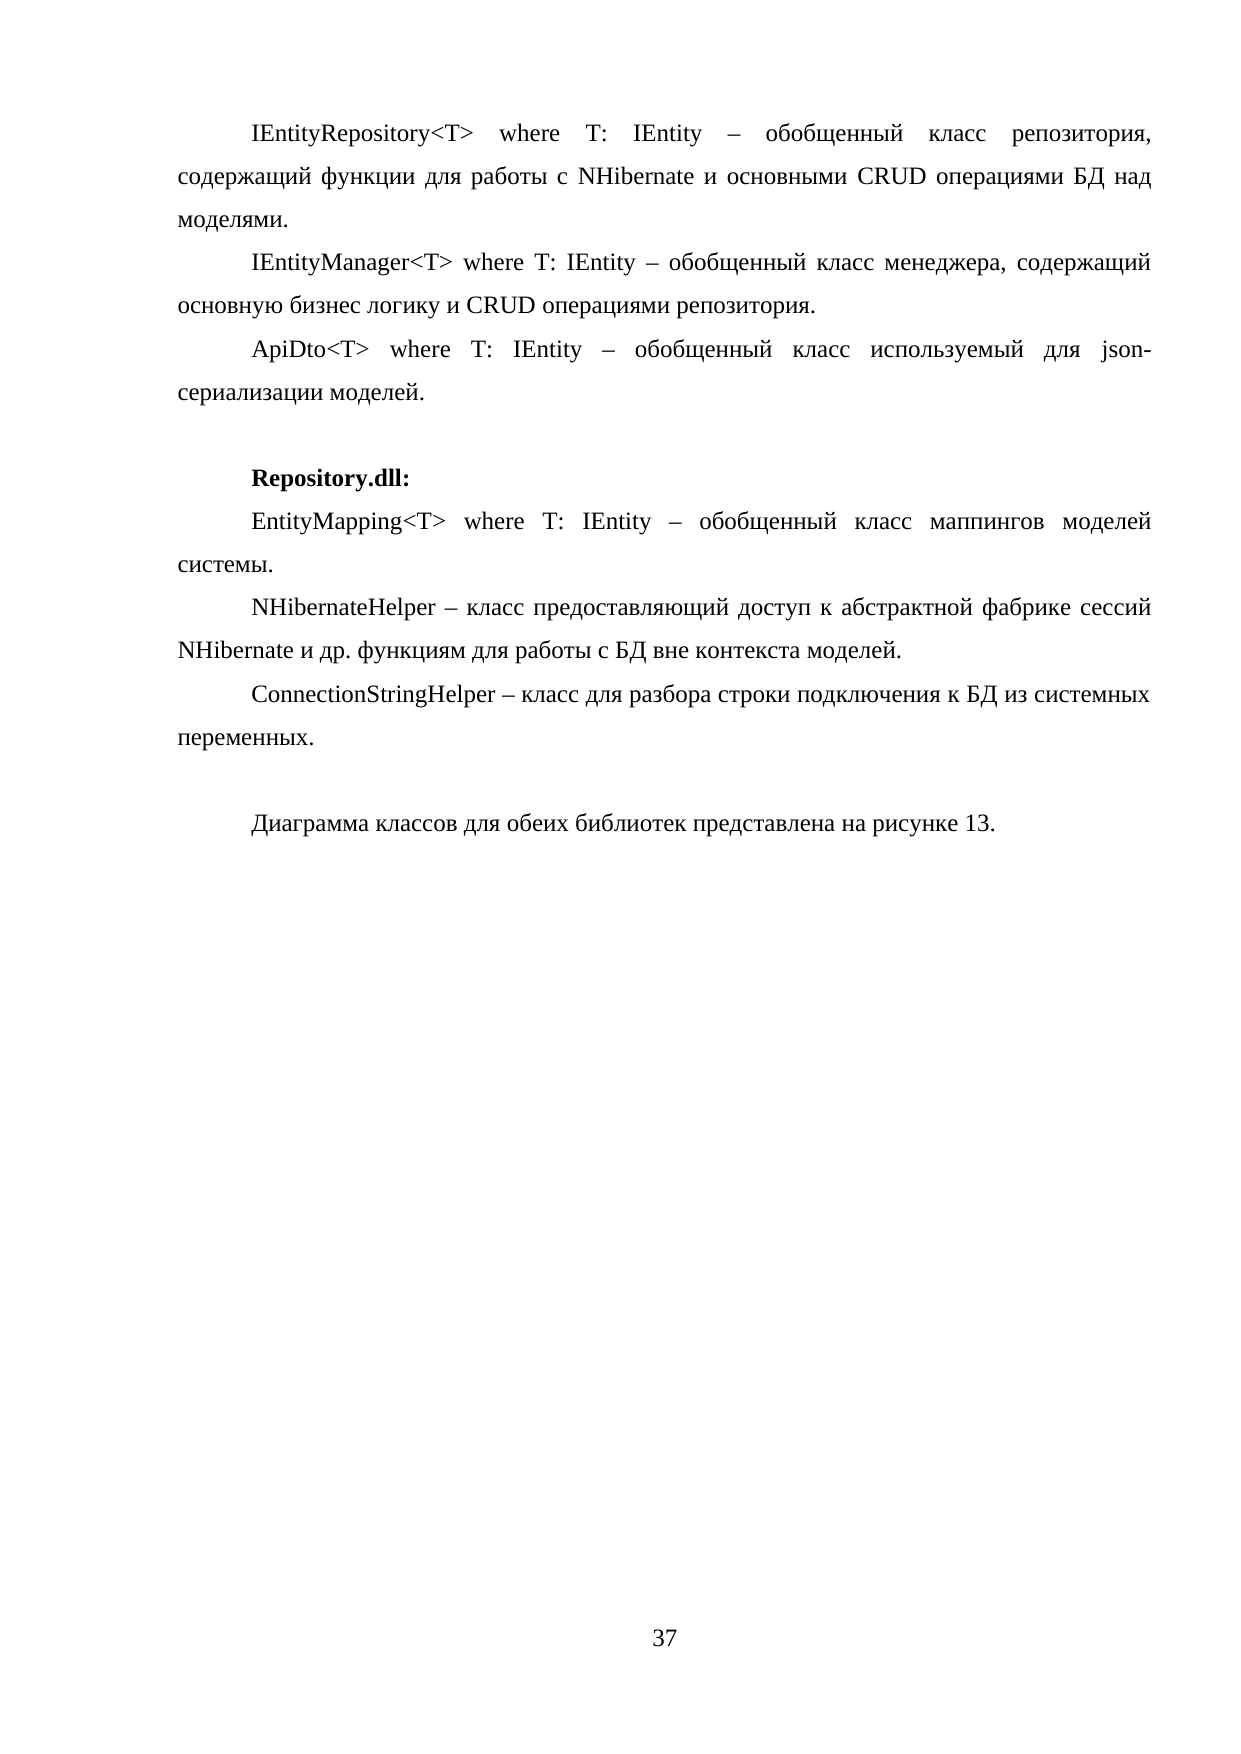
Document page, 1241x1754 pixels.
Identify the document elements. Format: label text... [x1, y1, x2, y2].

text IEntityManager<T> where T: IEntity – обобщенный класс менеджера, содержащий основную бизнес логику и CRUD операциями репозитория. [177, 247, 1152, 319]
text NHibernateHelper – класс предоставляющий доступ к абстрактной фабрике сессий NHibernate и др. функциям для работы с БД вне контекста моделей. [177, 592, 1152, 664]
text Диаграмма классов для обеих библиотек представлена на рисунке 13. [177, 808, 1152, 837]
text IEntityRepository<T> where T: IEntity – обобщенный класс репозитория, содержащий функции для работы с NHibernate и основными CRUD операциями БД над моделями. [177, 118, 1152, 233]
text Repository.dll: [177, 463, 1152, 492]
text ConnectionStringHelper – класс для разбора строки подключения к БД из системных переменных. [177, 679, 1152, 751]
text EntityMapping<T> where T: IEntity – обобщенный класс маппингов моделей системы. [177, 506, 1152, 578]
text ApiDto<T> where T: IEntity – обобщенный класс используемый для json-сериализации моделей. [177, 334, 1152, 406]
